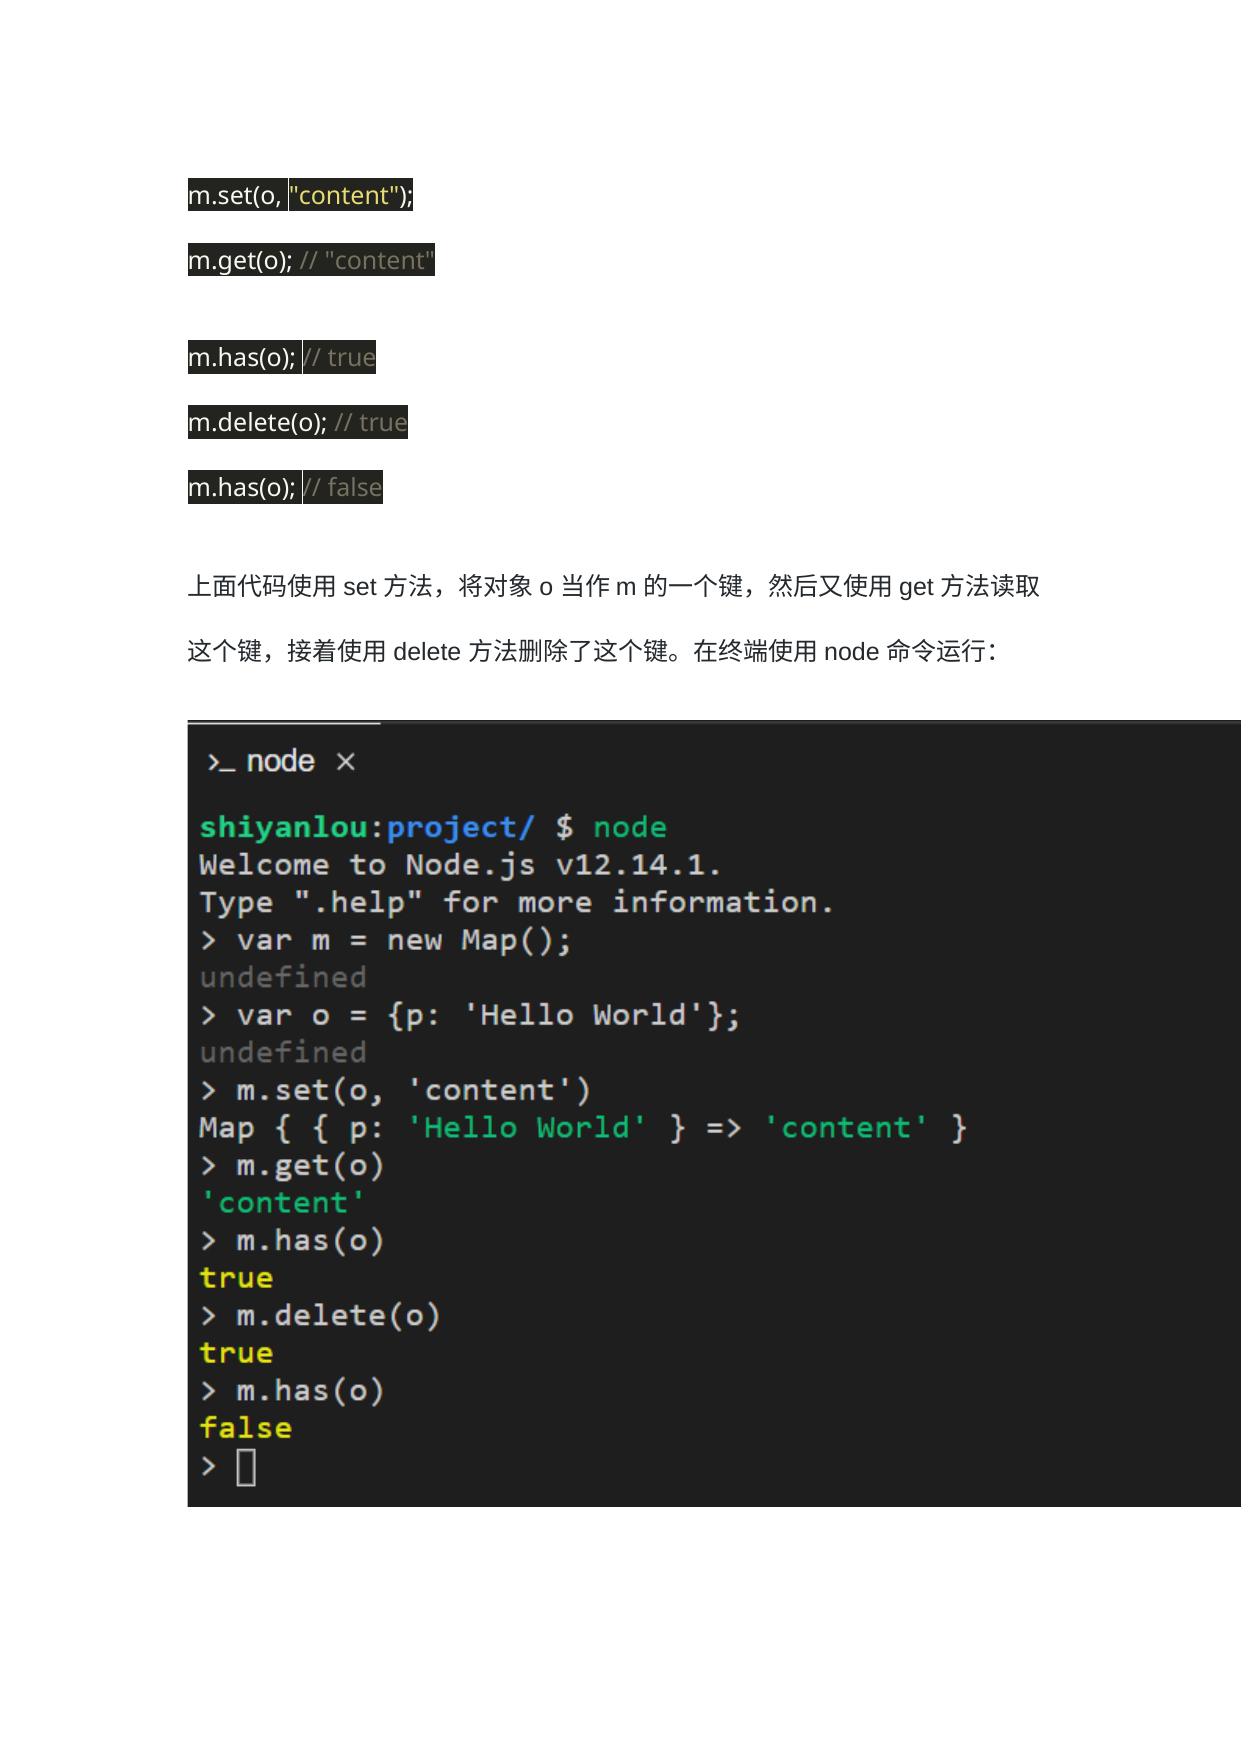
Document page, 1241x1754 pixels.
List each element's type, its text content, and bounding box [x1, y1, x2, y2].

text m.get(o); // "content" [187, 227, 1053, 292]
text m.has(o); // false [187, 454, 1053, 519]
picture [187, 720, 1241, 1507]
text m.has(o); // true [187, 324, 1053, 389]
text m.delete(o); // true [187, 389, 1053, 454]
text 上面代码使用 set 方法，将对象 o 当作 m 的一个键，然后又使用 get 方法读取这个键，接着使用 delete 方法删除了这个键。在终端使用 node 命令运行： [187, 552, 1053, 682]
text m.set(o, "content"); [187, 162, 1053, 227]
